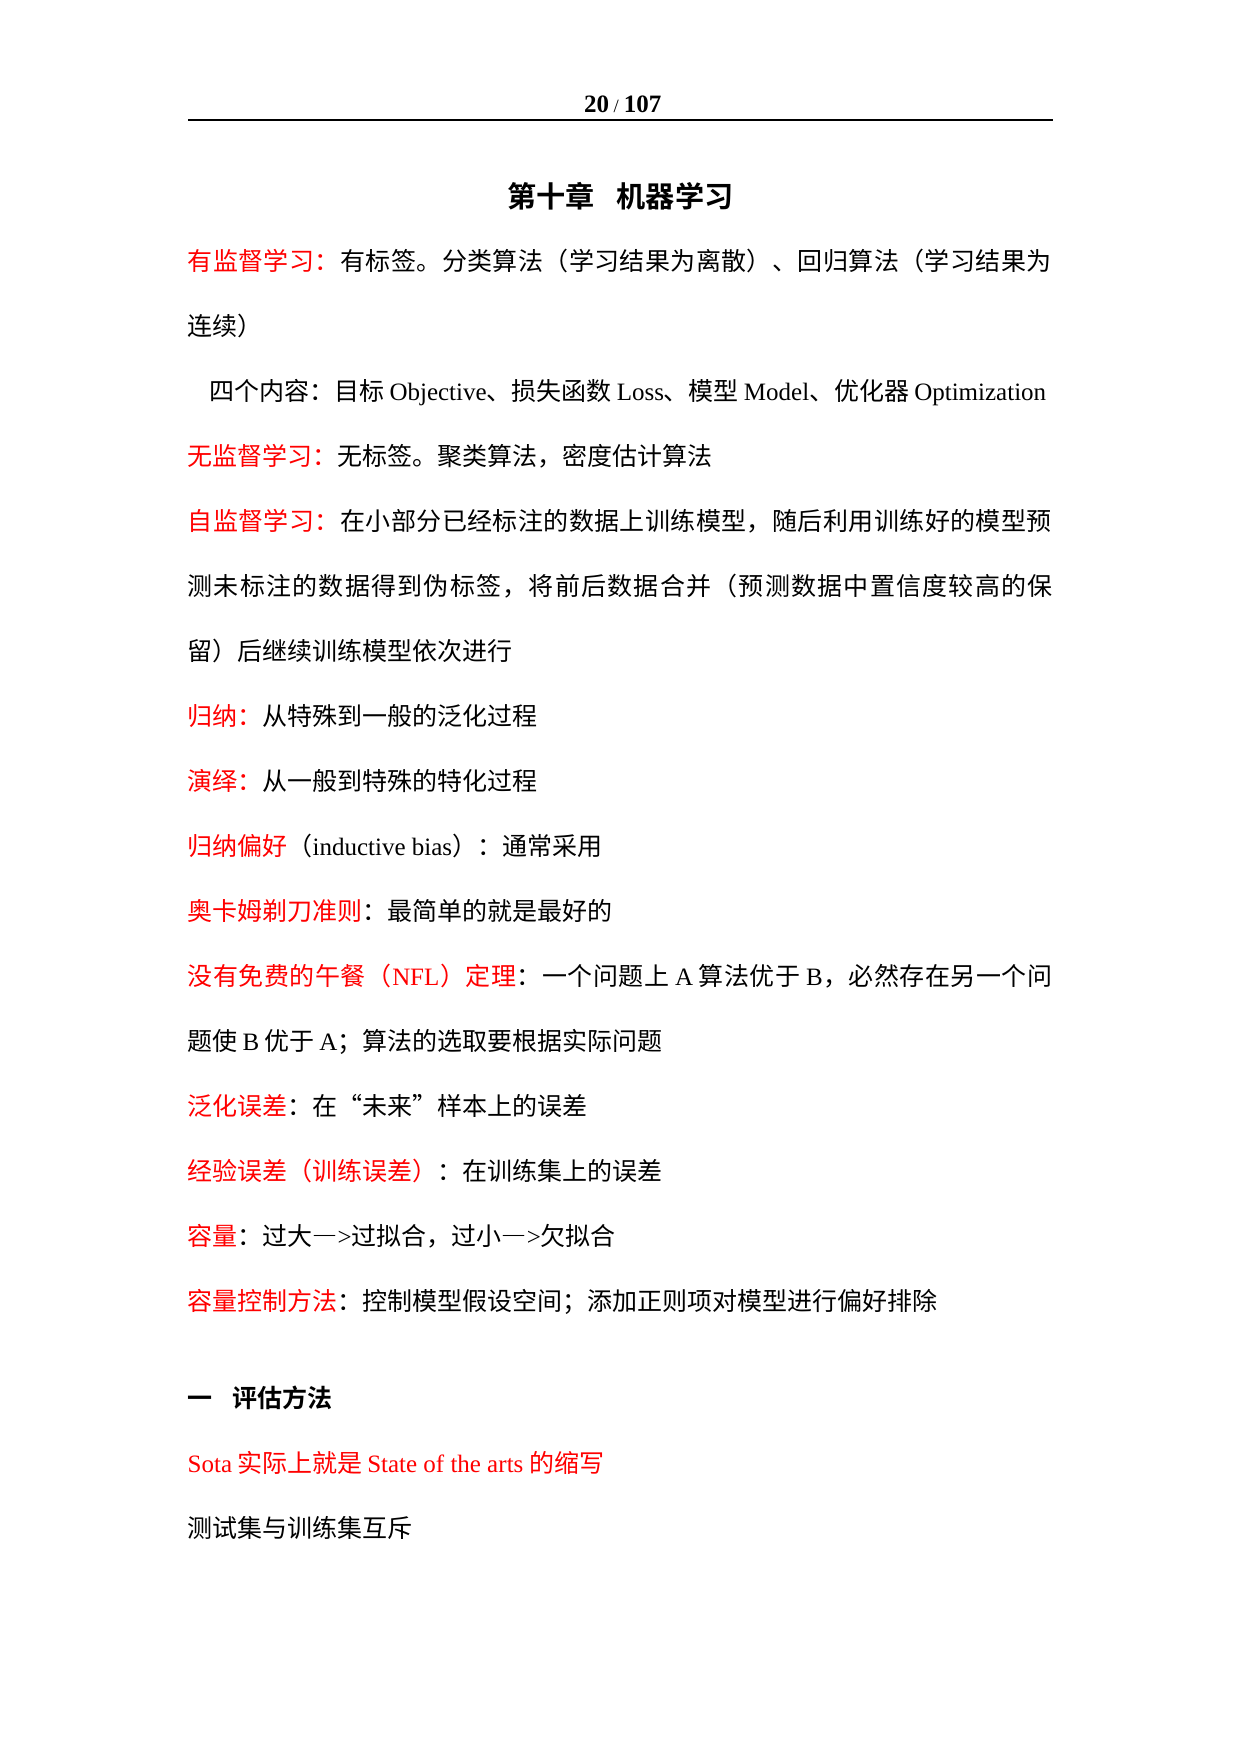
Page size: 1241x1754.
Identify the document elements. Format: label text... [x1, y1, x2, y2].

text 归纳：从特殊到一般的泛化过程 [187, 682, 1053, 747]
text 容量：过大—>过拟合，过小—>欠拟合 [187, 1202, 1053, 1267]
text 四个内容：目标Objective、损失函数Loss、模型Model、优化器Optimization [187, 357, 1053, 422]
text 奥卡姆剃刀准则：最简单的就是最好的 [187, 877, 1053, 942]
list 评估方法 [187, 1364, 1053, 1429]
text 演绎：从一般到特殊的特化过程 [187, 747, 1053, 812]
text 自监督学习：在小部分已经标注的数据上训练模型，随后利用训练好的模型预测未标注的数据得到伪标签，将前后数据合并（预测数据中置信度较高的保留）后继续训练模型依次进行 [187, 487, 1053, 682]
text 测试集与训练集互斥 [187, 1494, 1053, 1559]
text Sota实际上就是State of the arts 的缩写 [187, 1429, 1053, 1494]
text 有监督学习：有标签。分类算法（学习结果为离散）、回归算法（学习结果为连续） [187, 227, 1053, 357]
text 无监督学习：无标签。聚类算法，密度估计算法 [187, 422, 1053, 487]
text 经验误差（训练误差）：在训练集上的误差 [187, 1137, 1053, 1202]
text 泛化误差：在“未来”样本上的误差 [187, 1072, 1053, 1137]
text 归纳偏好（inductive bias）：通常采用 [187, 812, 1053, 877]
list 机器学习 [187, 162, 1053, 227]
text 没有免费的午餐（NFL）定理：一个问题上A算法优于B，必然存在另一个问题使B优于A；算法的选取要根据实际问题 [187, 942, 1053, 1072]
text 容量控制方法：控制模型假设空间；添加正则项对模型进行偏好排除 [187, 1267, 1053, 1332]
